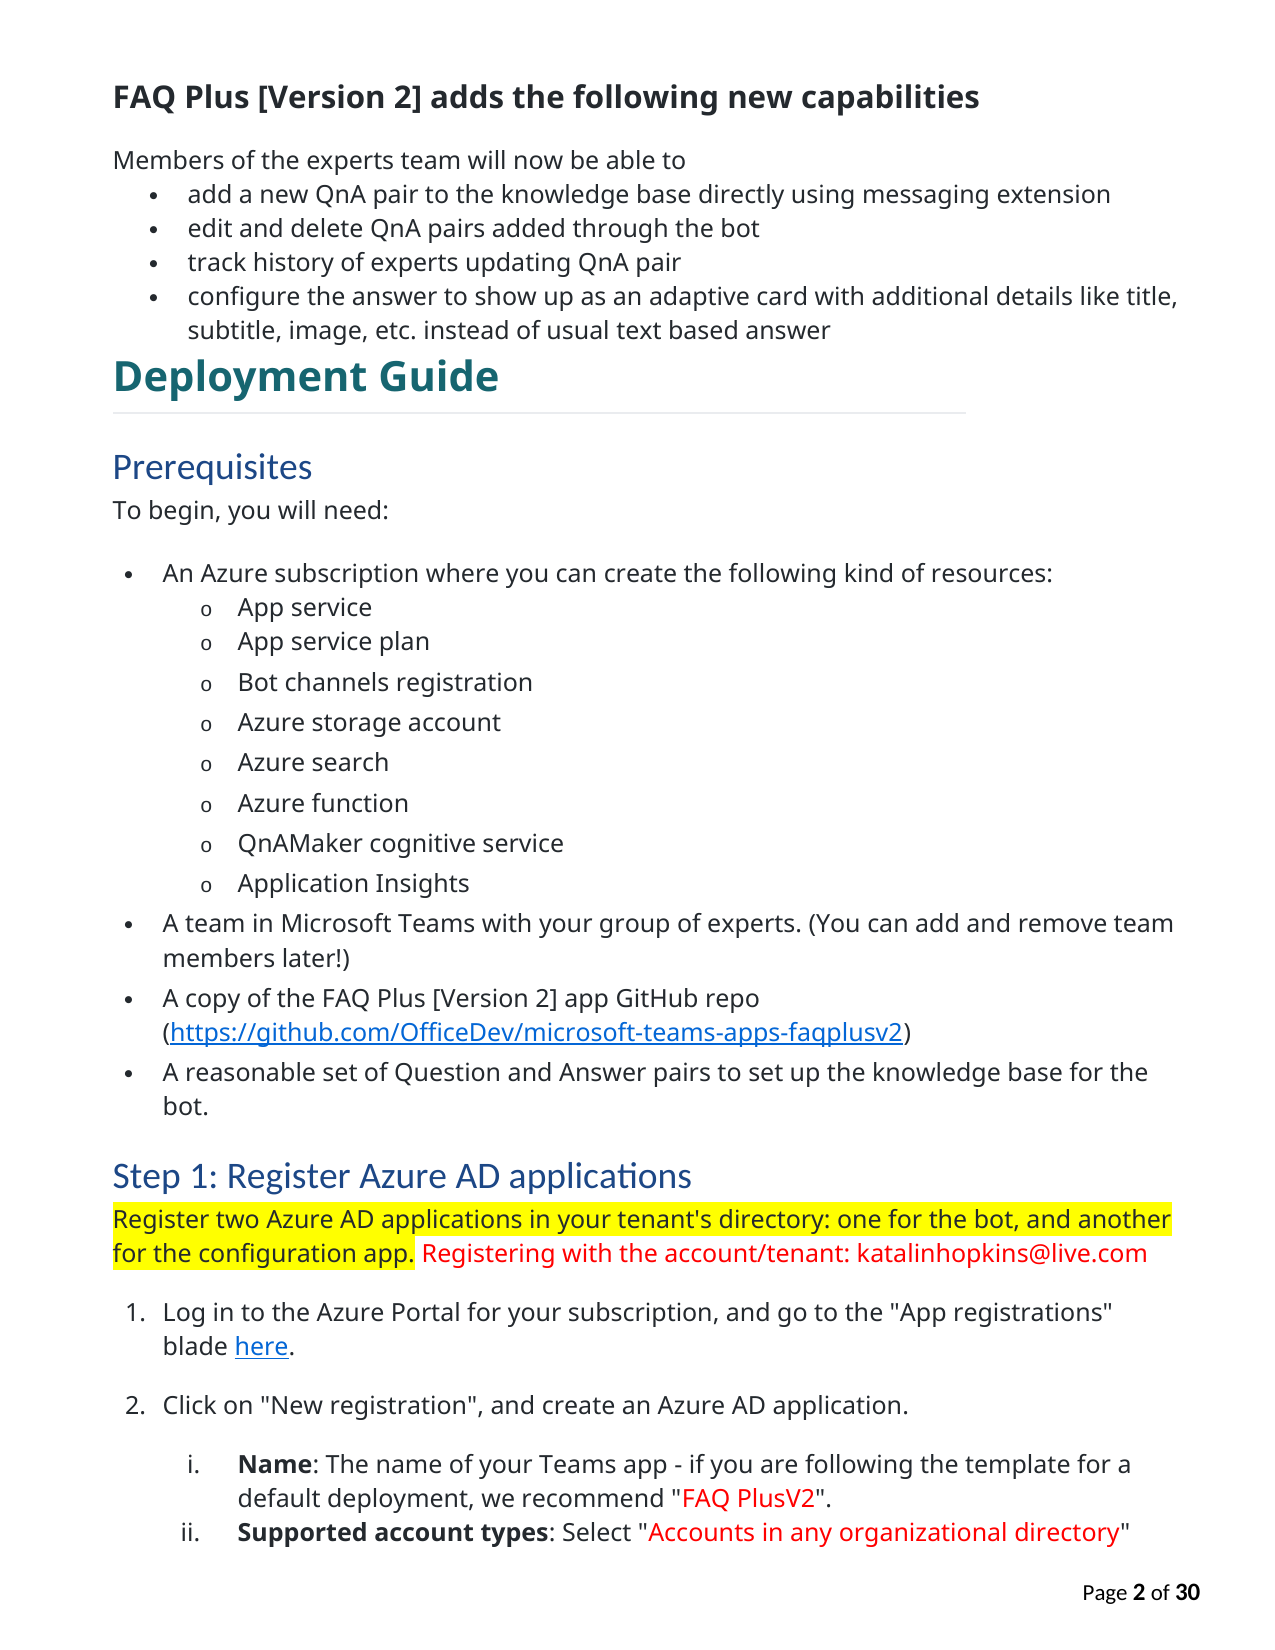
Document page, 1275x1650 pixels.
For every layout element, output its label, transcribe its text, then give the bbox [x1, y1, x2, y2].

list Name: The name of your Teams app - if you are following the template for a default deployment, we recommend "FAQ PlusV2". [200, 1447, 1200, 1515]
subtitle Prerequisites [112, 443, 1200, 489]
list Click on "New registration", and create an Azure AD application. [125, 1388, 1200, 1422]
list Application Insights [200, 866, 1200, 900]
list add a new QnA pair to the knowledge base directly using messaging extension [150, 177, 1200, 211]
list QnAMaker cognitive service [200, 826, 1200, 859]
text FAQ Plus [Version 2] adds the following new capabilities [112, 75, 1200, 118]
list App service plan [200, 624, 1200, 658]
list Azure function [200, 785, 1200, 819]
list App service [200, 590, 1200, 624]
list Supported account types: Select "Accounts in any organizational directory" [200, 1515, 1200, 1549]
list A reasonable set of Question and Answer pairs to set up the knowledge base for the bot. [125, 1055, 1200, 1123]
list configure the answer to show up as an adaptive card with additional details like title, subtitle, image, etc. instead of usual text based answer [150, 279, 1200, 347]
list A team in Microsoft Teams with your group of experts. (You can add and remove team members later!) [125, 906, 1200, 974]
text Members of the experts team will now be able to [112, 143, 1200, 177]
list A copy of the FAQ Plus [Version 2] app GitHub repo (https://github.com/OfficeDev/microsoft-teams-apps-faqplusv2) [125, 981, 1200, 1049]
list An Azure subscription where you can create the following kind of resources: [125, 556, 1200, 590]
list Azure storage account [200, 704, 1200, 739]
list Log in to the Azure Portal for your subscription, and go to the "App registrations" blade here. [125, 1295, 1200, 1363]
subtitle Deployment Guide [112, 347, 966, 414]
list Azure search [200, 745, 1200, 779]
text Register two Azure AD applications in your tenant's directory: one for the bot, and another for the configuration app. Registering with the account/tenant: katalinhopkins@live.com [415, 1202, 1200, 1270]
text To begin, you will need: [112, 493, 1200, 527]
subtitle Step 1: Register Azure AD applications [112, 1152, 1200, 1198]
list edit and delete QnA pairs added through the bot [150, 211, 1200, 245]
list Bot channels registration [200, 664, 1200, 698]
list track history of experts updating QnA pair [150, 245, 1200, 279]
